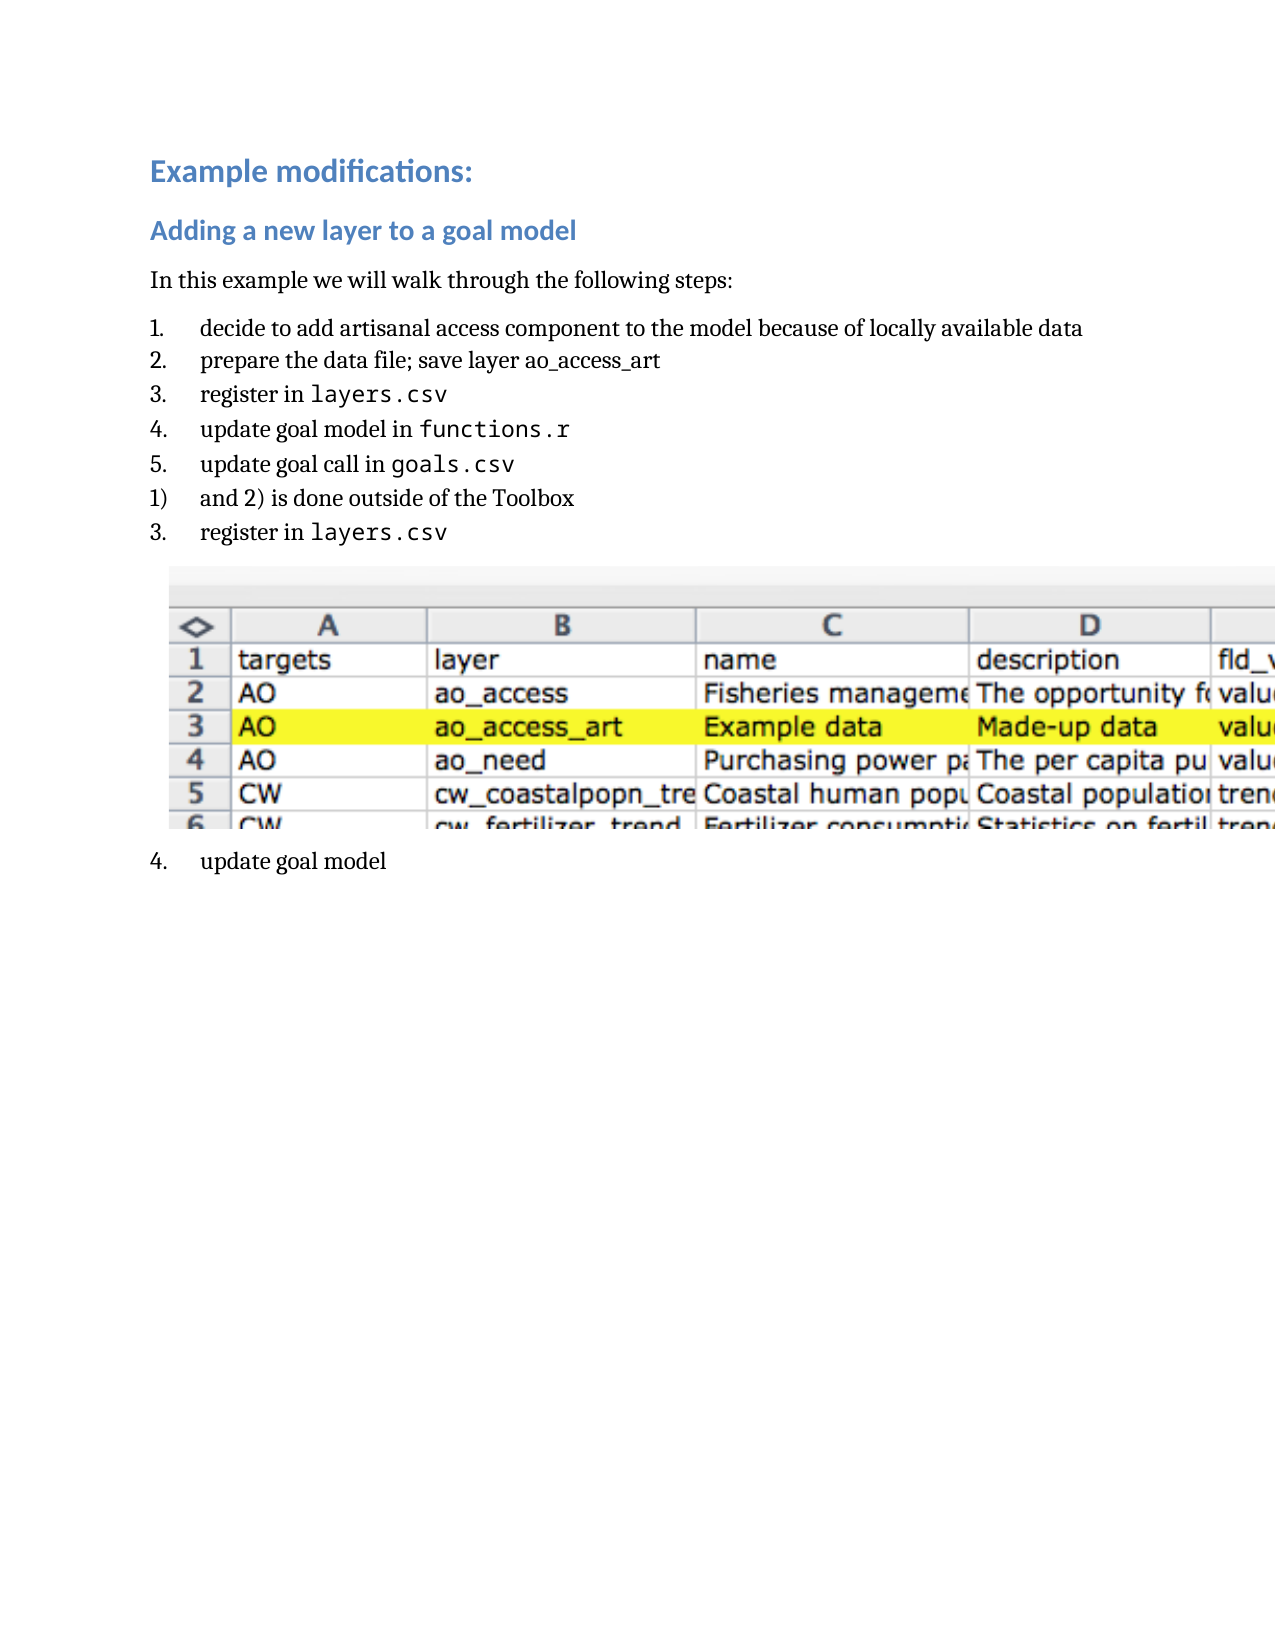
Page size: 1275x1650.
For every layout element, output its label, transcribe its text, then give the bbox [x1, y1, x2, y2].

list prepare the data file; save layer ao_access_art [150, 346, 1125, 375]
list register in layers.csv [150, 378, 1125, 410]
list update goal model in functions.r [150, 413, 1125, 445]
list decide to add artisanal access component to the model because of locally available data [150, 313, 1125, 342]
subtitle Example modifications: [150, 150, 1125, 191]
subtitle Adding a new layer to a goal model [150, 212, 1125, 247]
picture [168, 566, 1275, 829]
list update goal call in goals.csv [150, 448, 1125, 480]
text In this example we will walk through the following steps: [150, 266, 1125, 295]
list register in layers.csv [150, 516, 1125, 547]
list update goal model [150, 847, 1125, 876]
list and 2) is done outside of the Toolbox [150, 483, 1125, 512]
